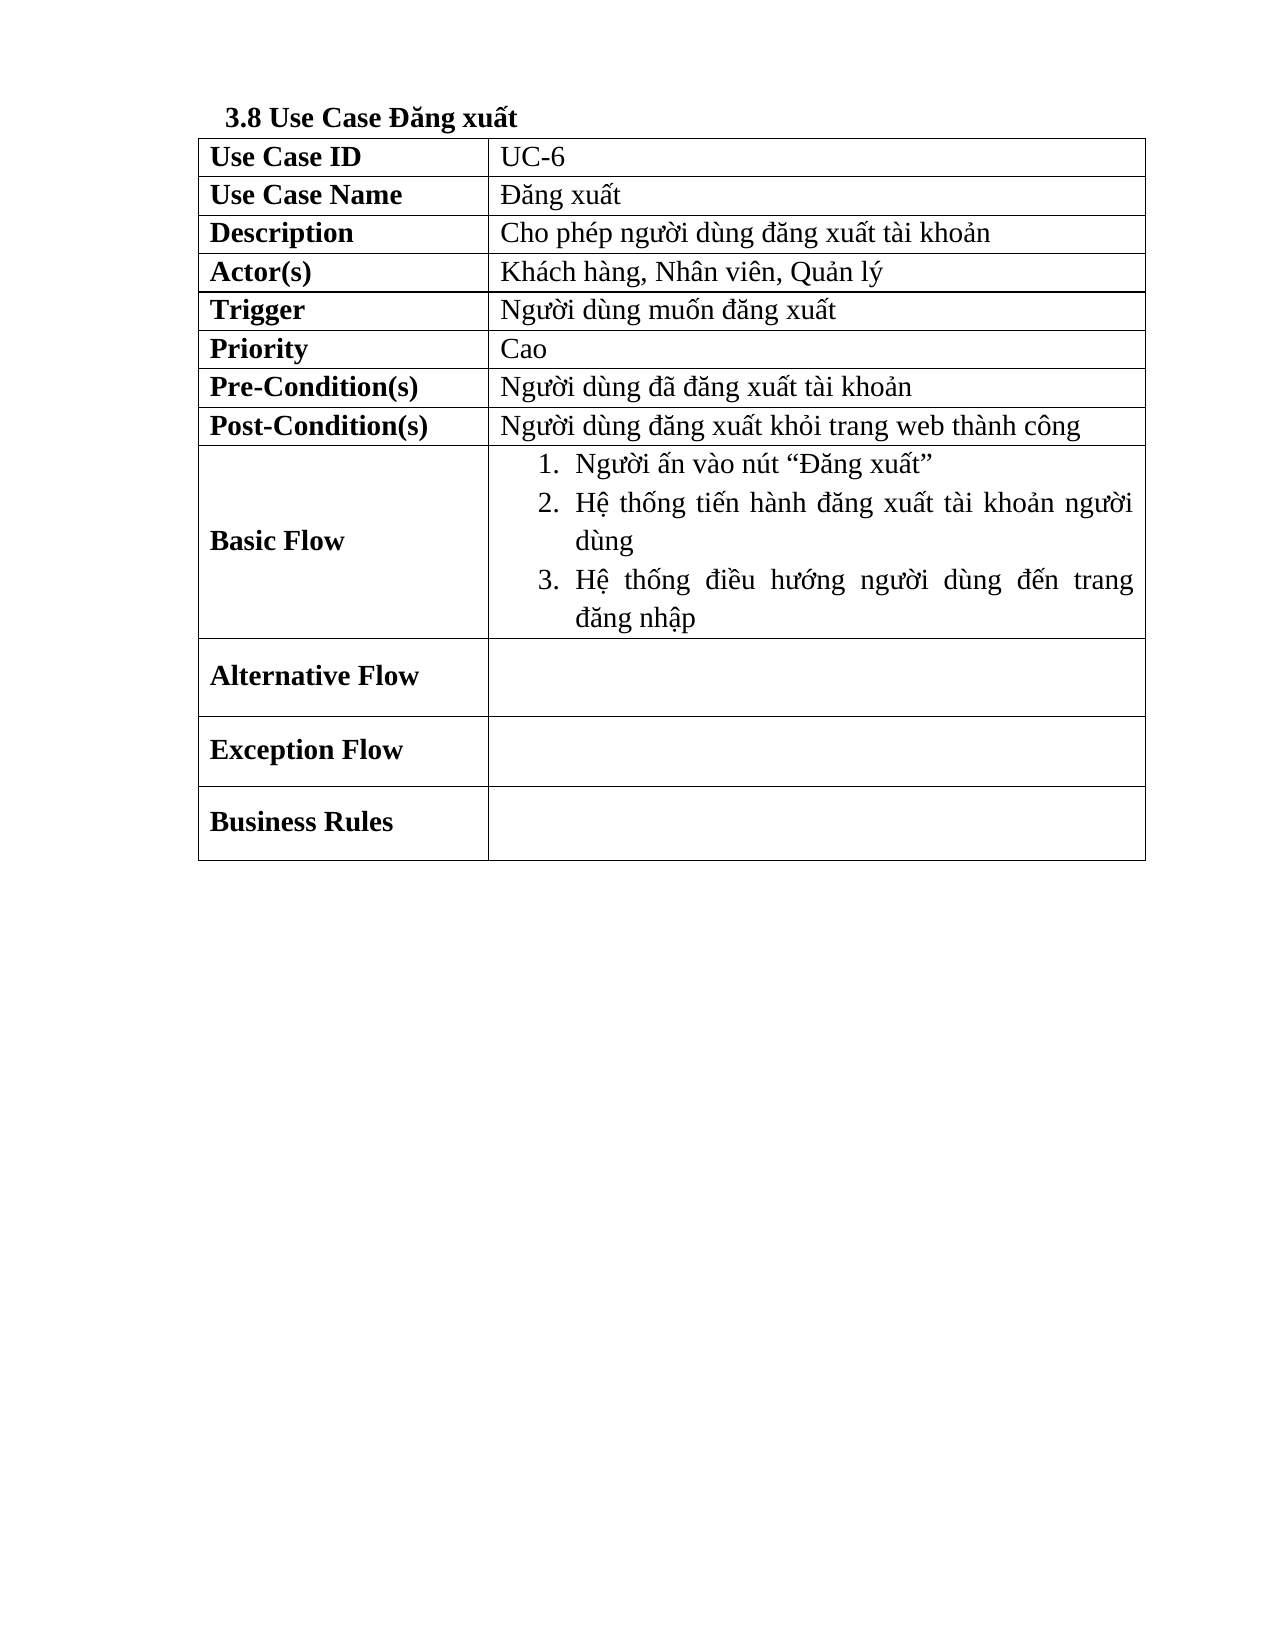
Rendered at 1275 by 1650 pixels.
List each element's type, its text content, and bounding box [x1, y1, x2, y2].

table_cell Trigger [199, 293, 488, 330]
table_cell Khách hàng, Nhân viên, Quản lý [489, 254, 1145, 291]
table_cell Alternative Flow [199, 639, 488, 716]
subtitle 3.8 Use Case Đăng xuất [150, 100, 1200, 133]
table_cell Người dùng muốn đăng xuất [489, 293, 1145, 330]
table_cell Business Rules [199, 787, 488, 860]
table_cell [489, 717, 1145, 786]
table_cell Pre-Condition(s) [199, 369, 488, 407]
table_cell Use Case Name [199, 177, 488, 214]
table_cell Exception Flow [199, 717, 488, 786]
table_cell Người dùng đã đăng xuất tài khoản [489, 369, 1145, 407]
table_cell Đăng xuất [489, 177, 1145, 214]
table_cell Description [199, 216, 488, 253]
table_header Use Case ID [199, 139, 488, 176]
table_cell Priority [199, 331, 488, 368]
table_cell Cao [489, 331, 1145, 368]
table_cell Post-Condition(s) [199, 408, 488, 445]
table_cell [489, 787, 1145, 860]
table_cell Người ấn vào nút “Đăng xuất” Hệ thống tiến hành đăng xuất tài khoản người dùng Hệ thống điều hướng người dùng đến trang đăng nhập [489, 446, 1145, 638]
table_header UC-6 [489, 139, 1145, 176]
table_cell Cho phép người dùng đăng xuất tài khoản [489, 216, 1145, 253]
table_cell Basic Flow [199, 446, 488, 638]
table_cell [489, 639, 1145, 716]
table_cell Người dùng đăng xuất khỏi trang web thành công [489, 408, 1145, 445]
table_cell Actor(s) [199, 254, 488, 291]
